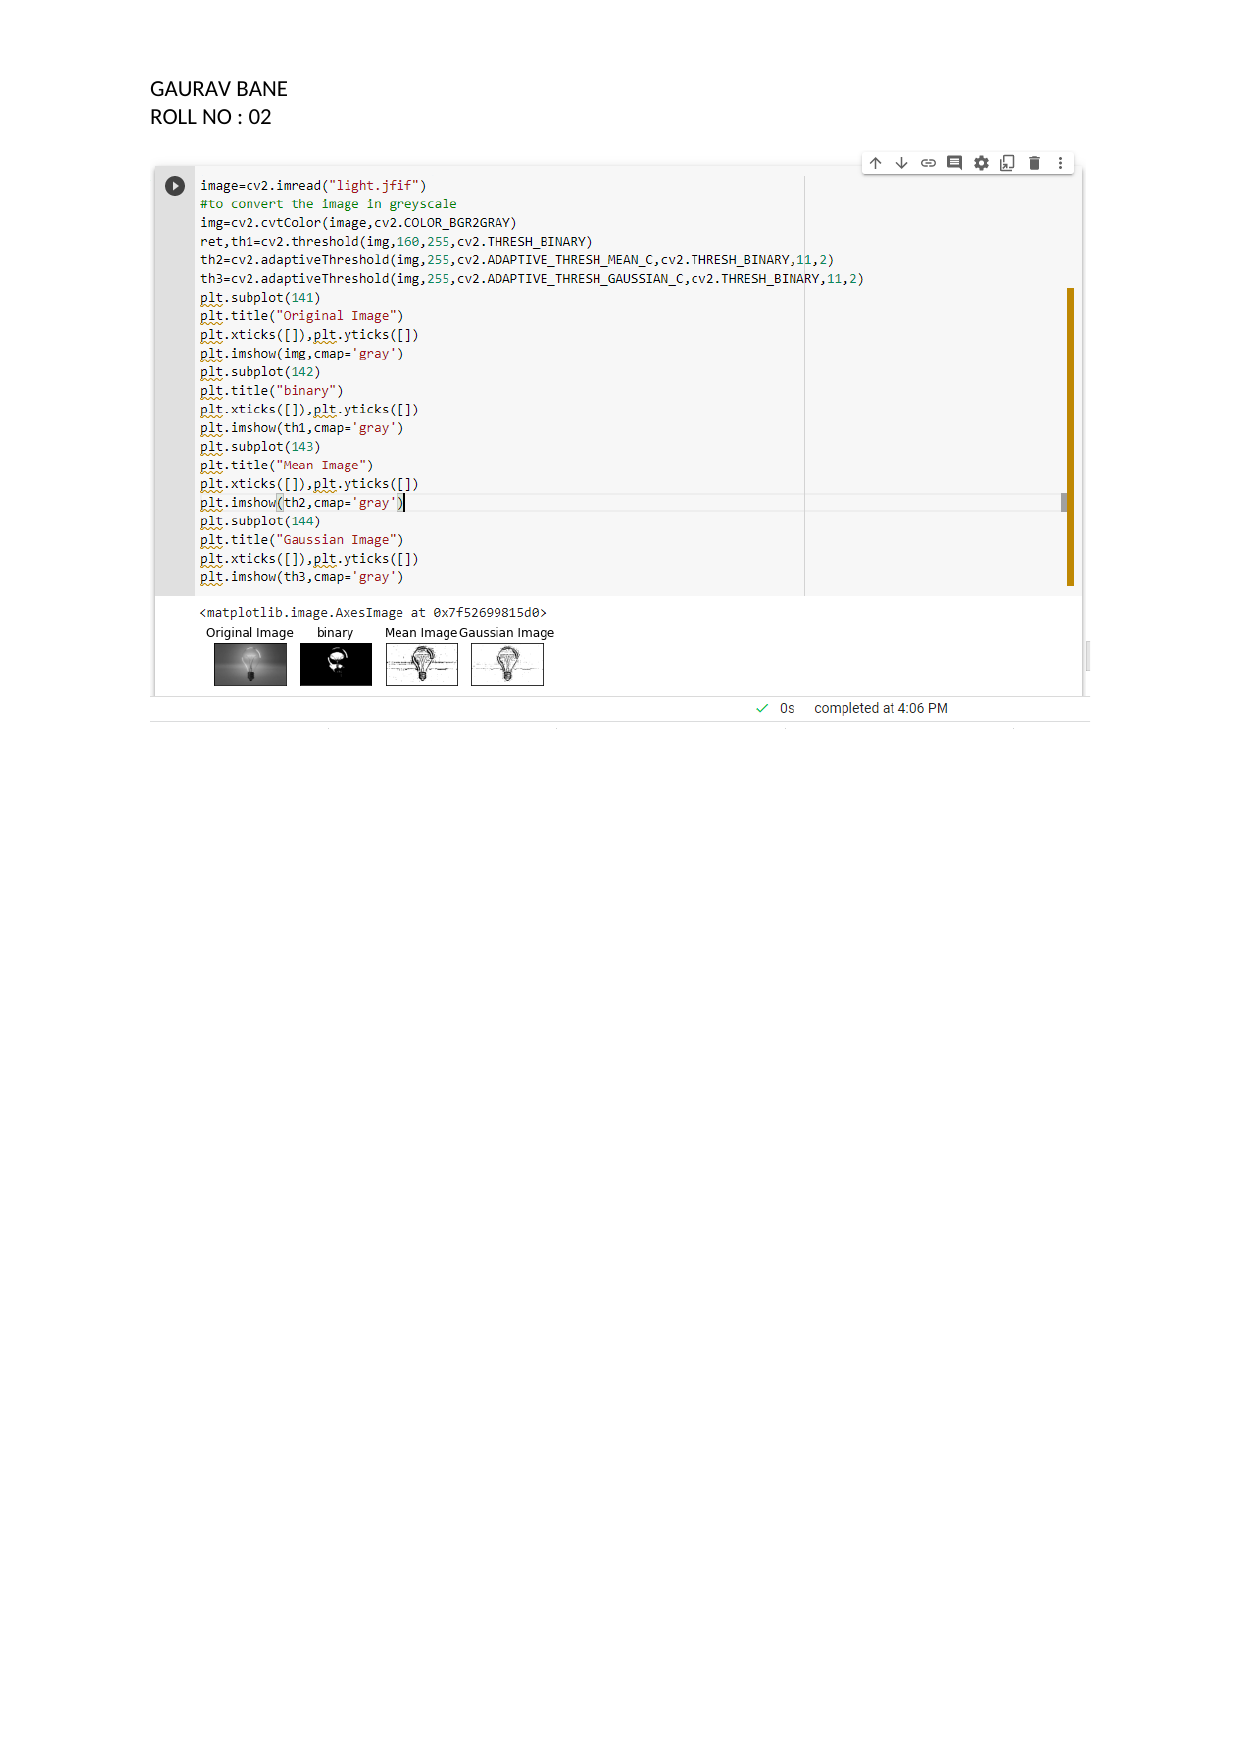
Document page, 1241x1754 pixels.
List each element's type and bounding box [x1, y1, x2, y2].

picture [150, 150, 1091, 729]
